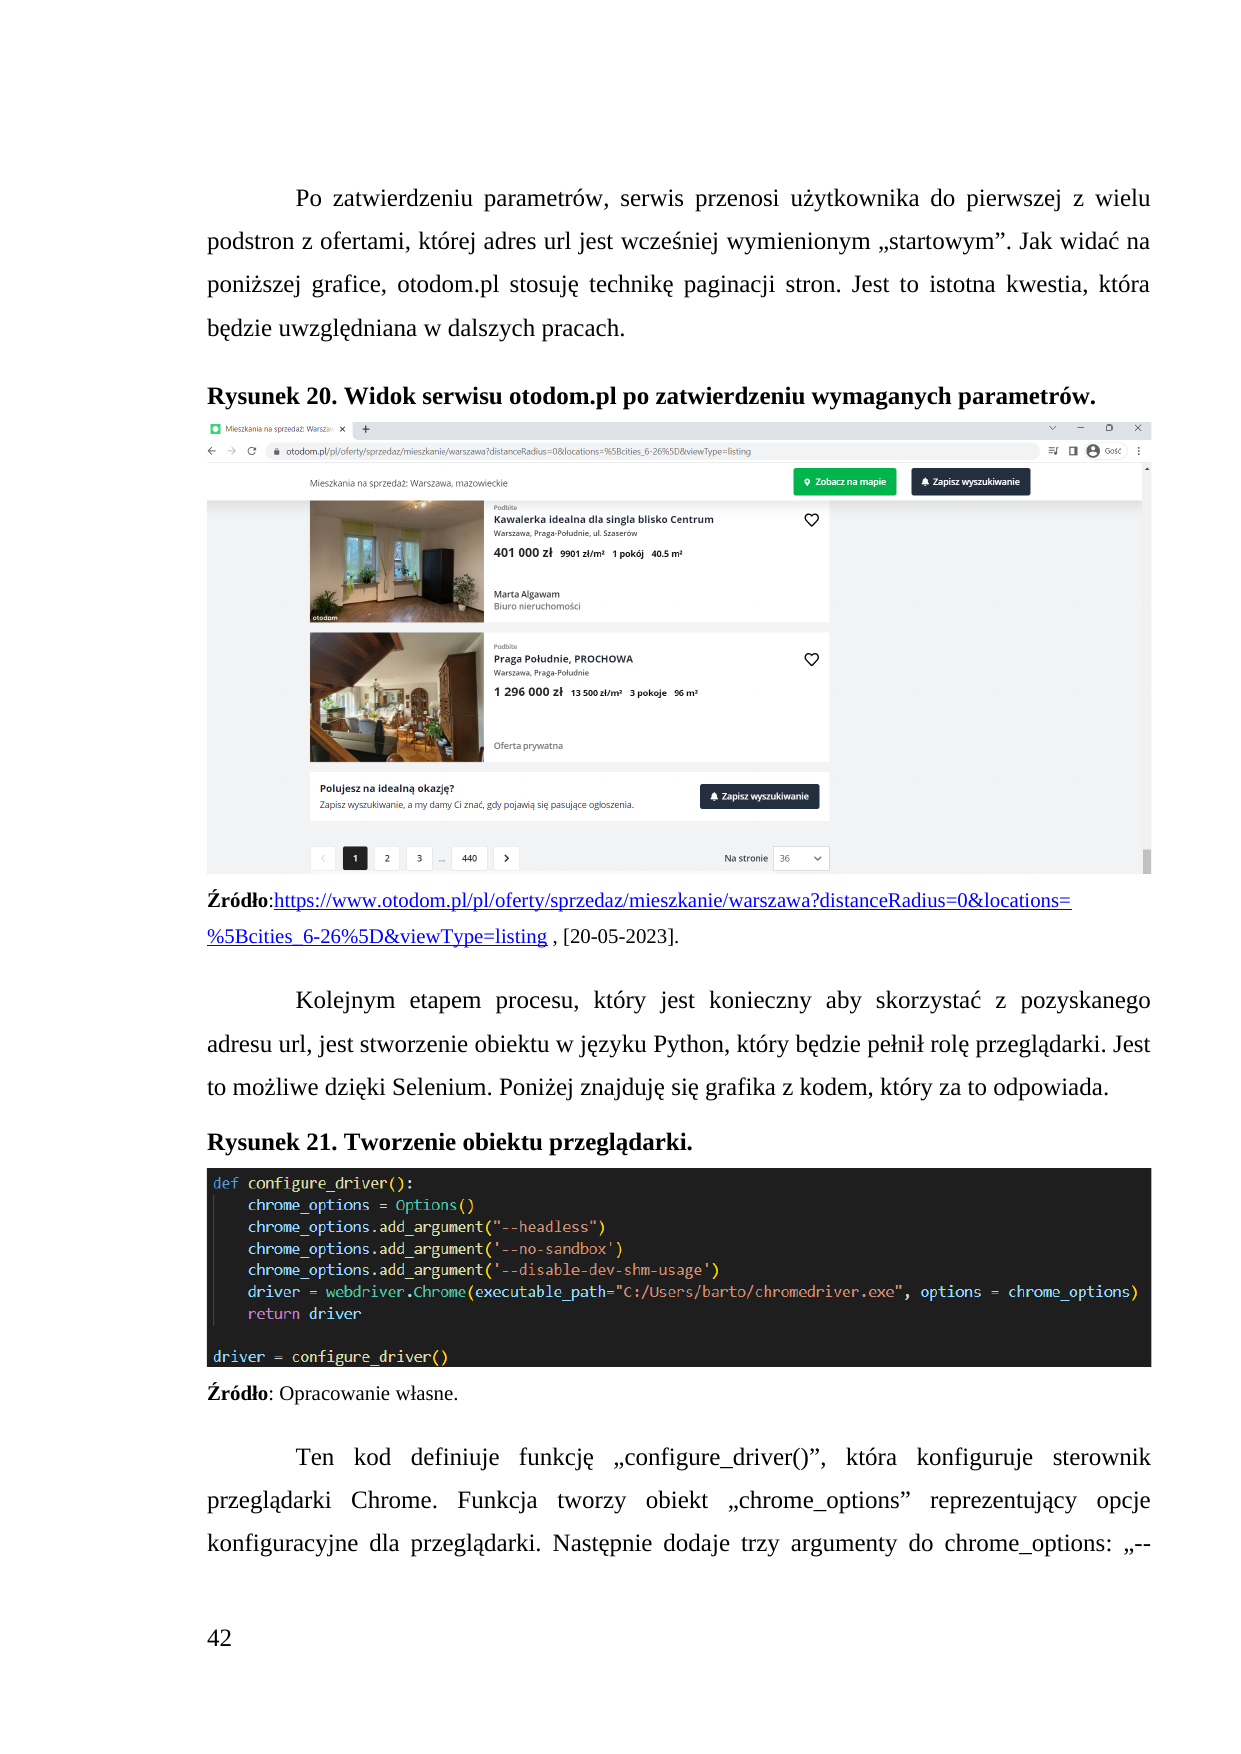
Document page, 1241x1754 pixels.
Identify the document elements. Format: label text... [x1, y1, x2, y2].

picture [206, 422, 1152, 874]
text Kolejnym etapem procesu, który jest konieczny aby skorzystać z pozyskanego adresu url, jest stworzenie obiektu w języku Python, który będzie pełnił rolę przeglądarki. Jest to możliwe dzięki Selenium. Poniżej znajduję się grafika z kodem, który za to odpowiada. [207, 986, 1152, 1101]
text Źródło: Opracowanie własne. [207, 1381, 1152, 1405]
picture [206, 1168, 1152, 1367]
text Po zatwierdzeniu parametrów, serwis przenosi użytkownika do pierwszej z wielu podstron z ofertami, której adres url jest wcześniej wymienionym „startowym”. Jak widać na poniższej grafice, otodom.pl stosuję technikę paginacji stron. Jest to istotna kwestia, która będzie uwzględniana w dalszych pracach. [207, 183, 1152, 341]
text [207, 1442, 1152, 1557]
text Źródło:https://www.otodom.pl/pl/oferty/sprzedaz/mieszkanie/warszawa?distanceRadius=0&locations=%5Bcities_6-26%5D&viewType=listing , [20-05-2023]. [207, 888, 1152, 948]
text Rysunek 20. Widok serwisu otodom.pl po zatwierdzeniu wymaganych parametrów. [207, 381, 1152, 409]
text Rysunek 21. Tworzenie obiektu przeglądarki. [207, 1127, 1152, 1156]
